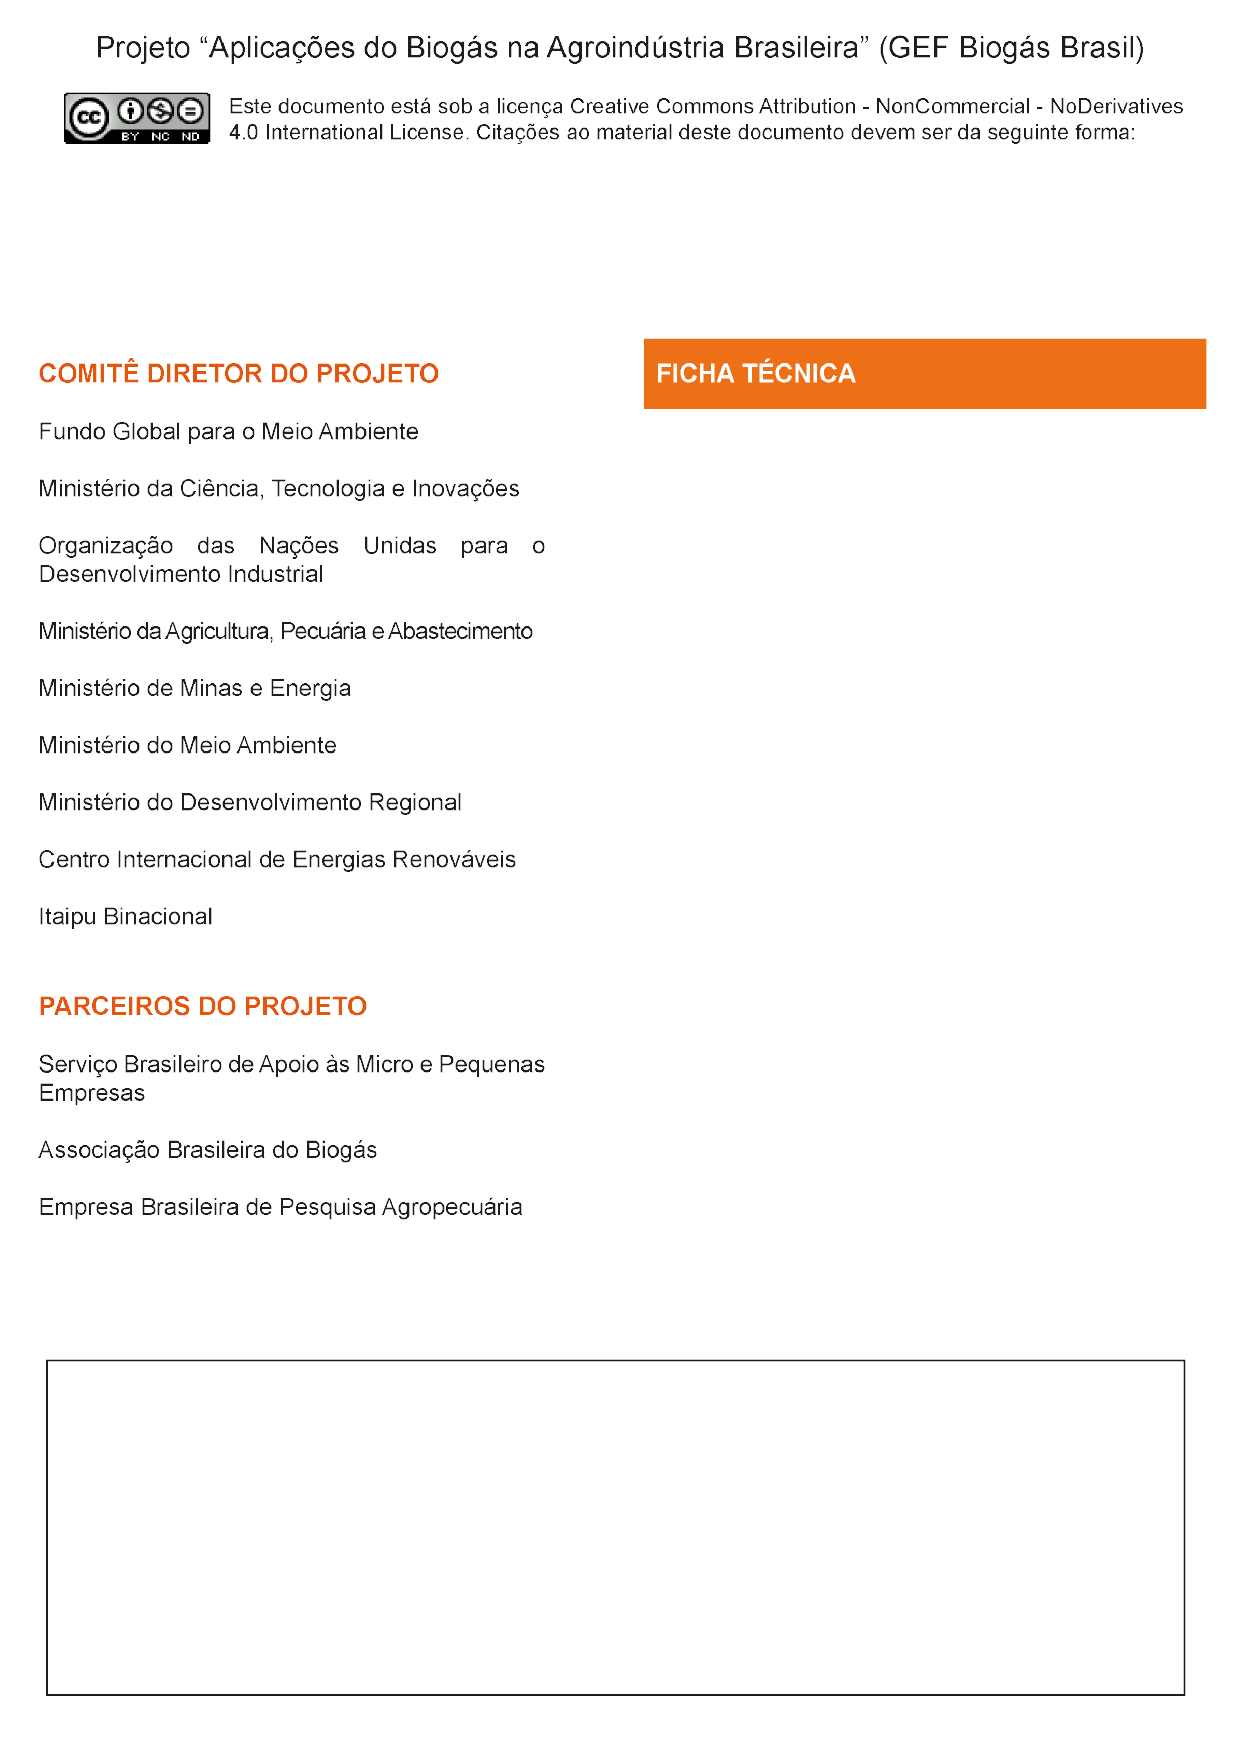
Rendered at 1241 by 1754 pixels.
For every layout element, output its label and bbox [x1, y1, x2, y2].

picture [38, 32, 1207, 1696]
